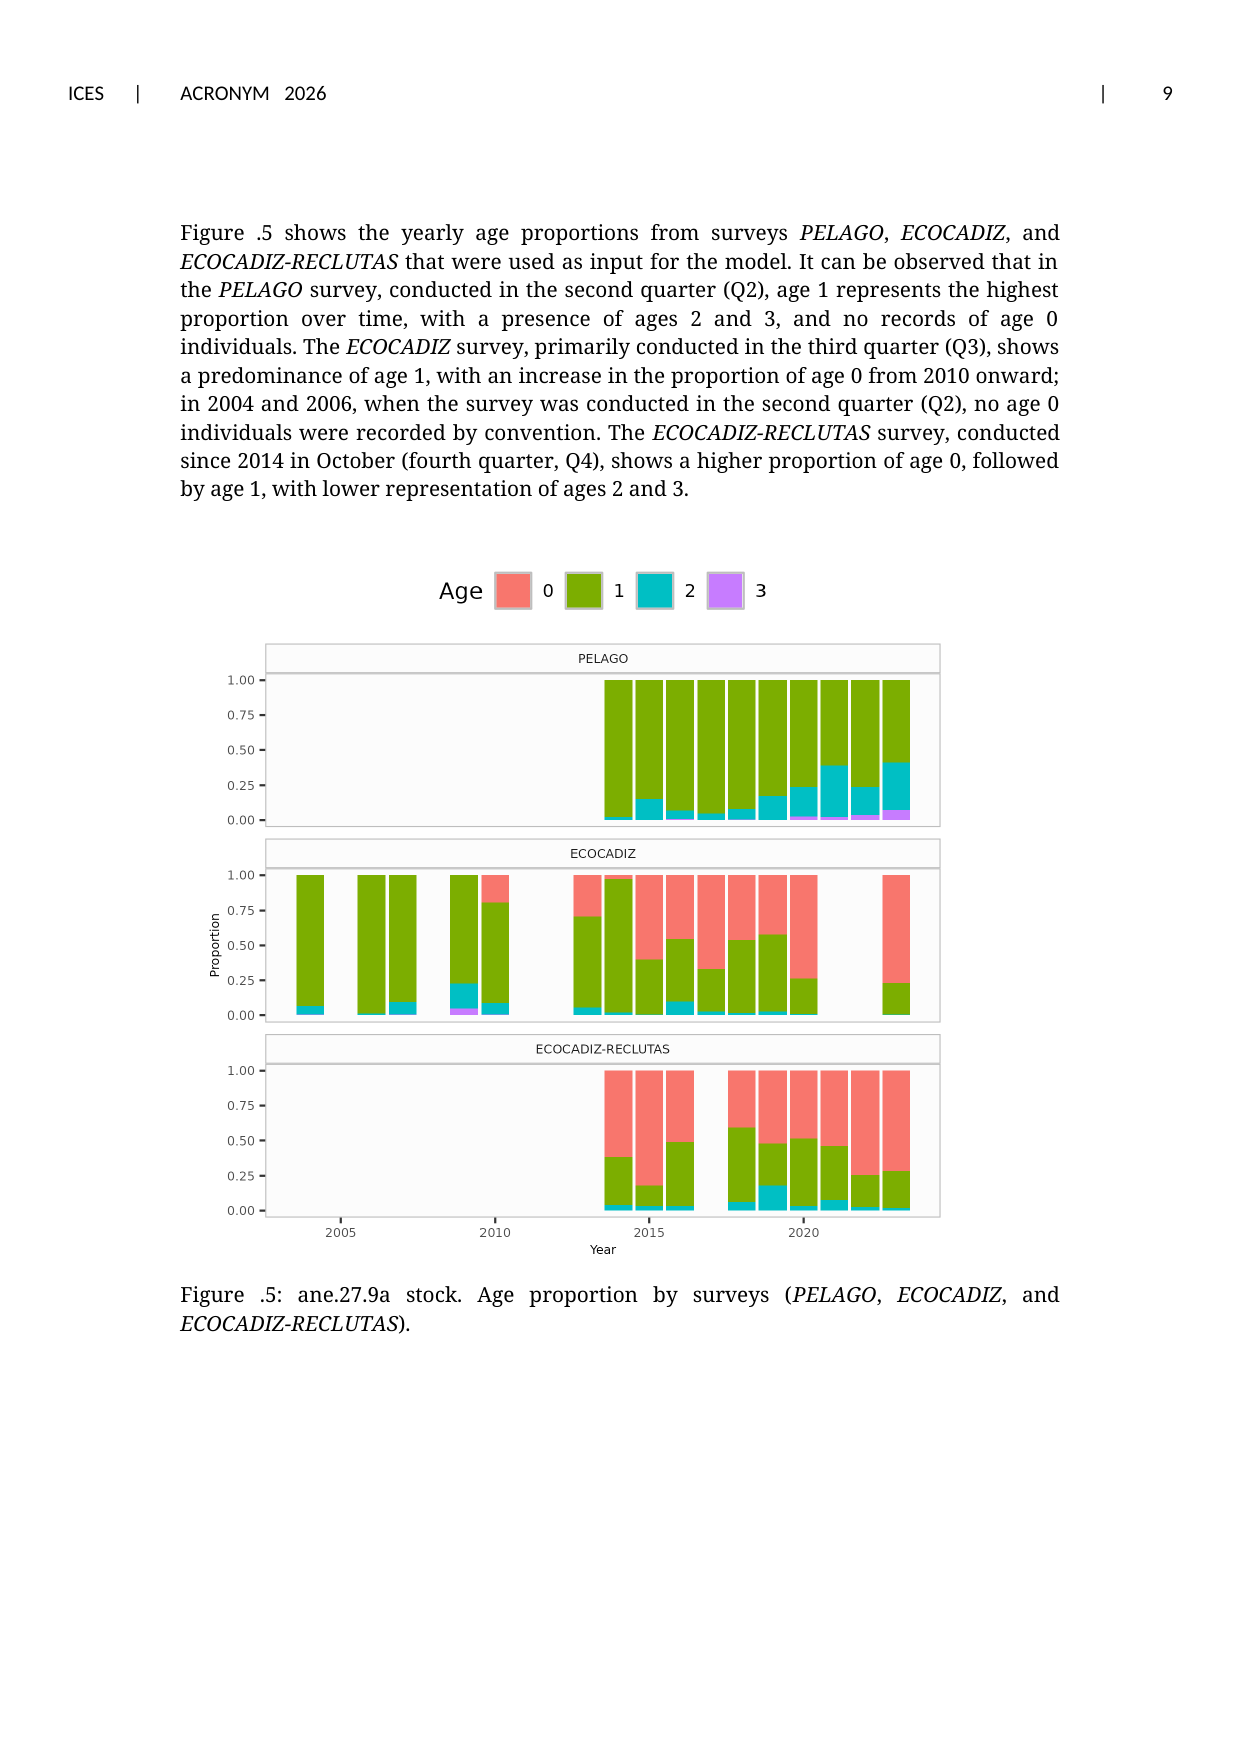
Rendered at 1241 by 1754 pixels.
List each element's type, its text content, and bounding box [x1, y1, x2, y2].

text Figure .: ane.27.9a stock. Age proportion by surveys (PELAGO, ECOCADIZ, and ECOCADIZ-RECLUTAS). [180, 1280, 1060, 1337]
text Figure shows the yearly age proportions from surveys PELAGO, ECOCADIZ, and ECOCADIZ-RECLUTAS that were used as input for the model. It can be observed that in the PELAGO survey, conducted in the second quarter (Q2), age 1 represents the highest proportion over time, with a presence of ages 2 and 3, and no records of age 0 individuals. The ECOCADIZ survey, primarily conducted in the third quarter (Q3), shows a predominance of age 1, with an increase in the proportion of age 0 from 2010 onward; in 2004 and 2006, when the survey was conducted in the second quarter (Q2), no age 0 individuals were recorded by convention. The ECOCADIZ-RECLUTAS survey, conducted since 2014 in October (fourth quarter, Q4), shows a higher proportion of age 0, followed by age 1, with lower representation of ages 2 and 3. [180, 218, 1060, 503]
picture [198, 515, 952, 1268]
